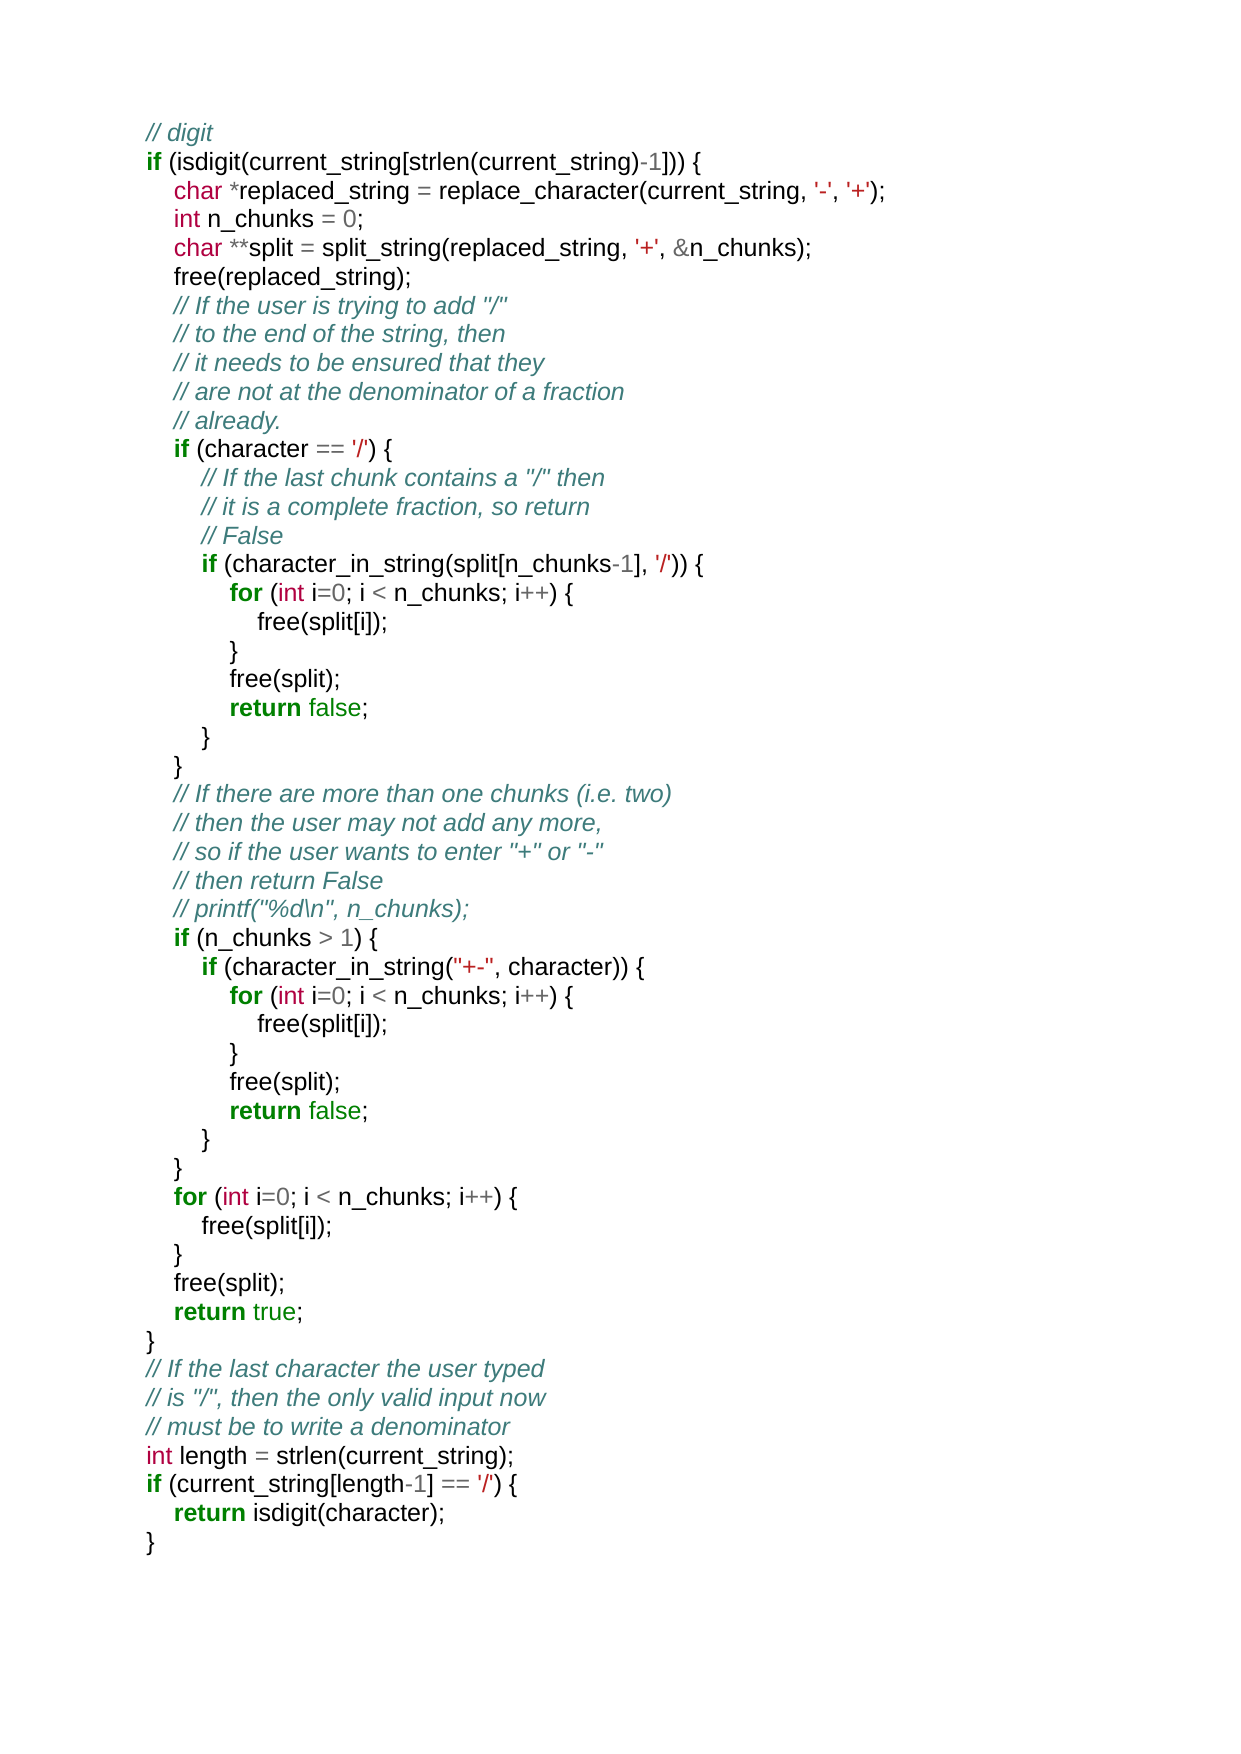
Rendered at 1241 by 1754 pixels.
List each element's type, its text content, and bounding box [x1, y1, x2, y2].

text // If the last chunk contains a "/" then [118, 463, 1122, 492]
text if (character == '/') { [118, 434, 1122, 463]
text // it is a complete fraction, so return [118, 492, 1122, 521]
text char **split = split_string(replaced_string, '+', &n_chunks); [118, 233, 1122, 262]
text } [118, 722, 1122, 751]
text // is "/", then the only valid input now [118, 1383, 1122, 1412]
text } [118, 1038, 1122, 1067]
text int n_chunks = 0; [118, 204, 1122, 233]
text if (isdigit(current_string[strlen(current_string)-1])) { [118, 147, 1122, 176]
text return false; [118, 693, 1122, 722]
text if (current_string[length-1] == '/') { [118, 1469, 1122, 1498]
text // digit [118, 118, 1122, 147]
text } [118, 1124, 1122, 1153]
text } [118, 1153, 1122, 1182]
text // If there are more than one chunks (i.e. two) [118, 779, 1122, 808]
text // False [118, 521, 1122, 549]
text free(split[i]); [118, 1211, 1122, 1239]
text if (n_chunks > 1) { [118, 923, 1122, 952]
text // then the user may not add any more, [118, 808, 1122, 837]
text // then return False [118, 866, 1122, 894]
text // must be to write a denominator [118, 1412, 1122, 1441]
text free(split[i]); [118, 607, 1122, 636]
text } [118, 1527, 1122, 1556]
text // so if the user wants to enter "+" or "-" [118, 837, 1122, 866]
text // printf("%d\n", n_chunks); [118, 894, 1122, 923]
text // If the last character the user typed [118, 1354, 1122, 1383]
text } [118, 1239, 1122, 1268]
text return true; [118, 1297, 1122, 1326]
text } [118, 636, 1122, 664]
text return isdigit(character); [118, 1498, 1122, 1527]
text // it needs to be ensured that they [118, 348, 1122, 377]
text free(split); [118, 664, 1122, 693]
text free(split[i]); [118, 1009, 1122, 1038]
text free(replaced_string); [118, 262, 1122, 291]
text if (character_in_string(split[n_chunks-1], '/')) { [118, 549, 1122, 578]
text // If the user is trying to add "/" [118, 291, 1122, 319]
text free(split); [118, 1268, 1122, 1297]
text free(split); [118, 1067, 1122, 1096]
text int length = strlen(current_string); [118, 1441, 1122, 1469]
text for (int i=0; i < n_chunks; i++) { [118, 578, 1122, 607]
text // already. [118, 406, 1122, 434]
text for (int i=0; i < n_chunks; i++) { [118, 1182, 1122, 1211]
text // are not at the denominator of a fraction [118, 377, 1122, 406]
text } [118, 751, 1122, 779]
text return false; [118, 1096, 1122, 1124]
text for (int i=0; i < n_chunks; i++) { [118, 981, 1122, 1009]
text // to the end of the string, then [118, 319, 1122, 348]
text } [118, 1326, 1122, 1354]
text char *replaced_string = replace_character(current_string, '-', '+'); [118, 176, 1122, 204]
text if (character_in_string("+-", character)) { [118, 952, 1122, 981]
